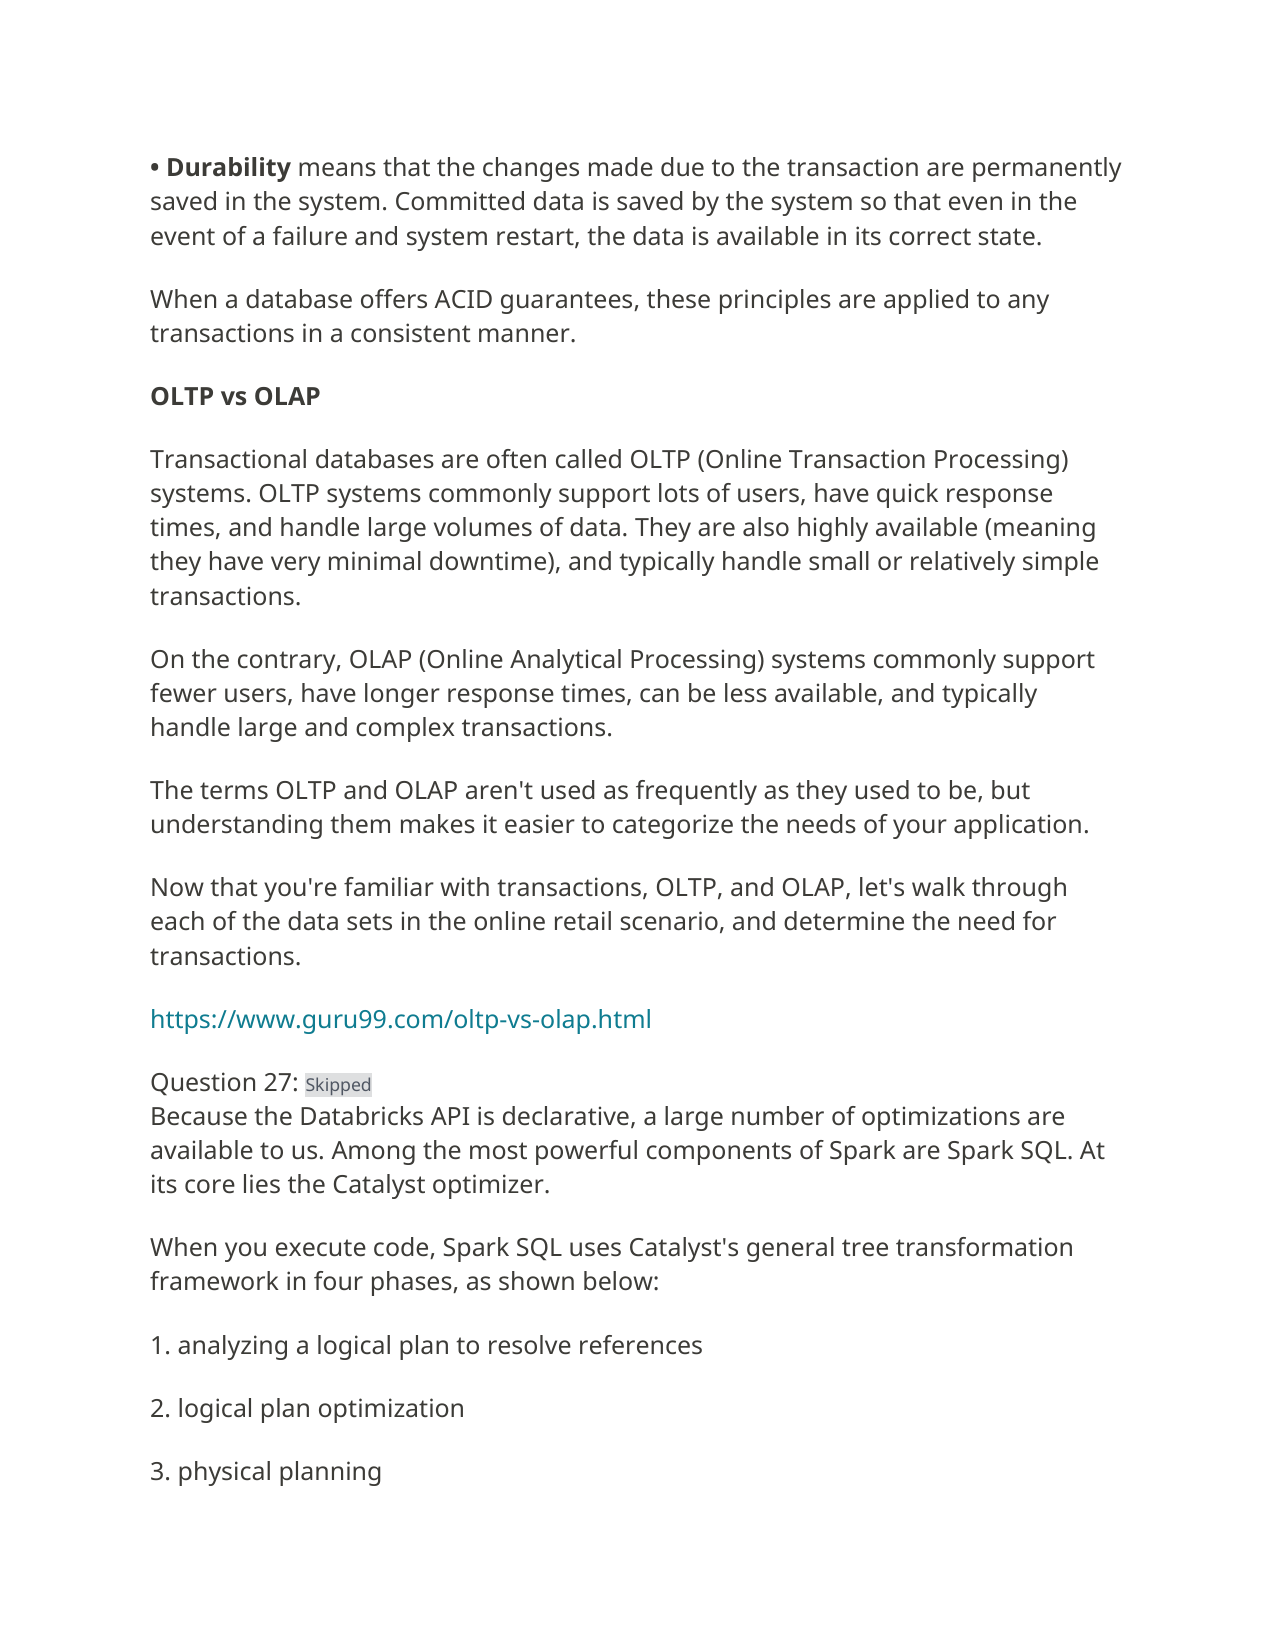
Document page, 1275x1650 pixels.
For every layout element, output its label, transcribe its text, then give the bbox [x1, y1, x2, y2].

text 3. physical planning [150, 1454, 1125, 1488]
text When you execute code, Spark SQL uses Catalyst's general tree transformation framework in four phases, as shown below: [150, 1230, 1125, 1298]
text Question 27: Skipped [150, 1064, 1125, 1099]
text 1. analyzing a logical plan to resolve references [150, 1327, 1125, 1361]
text The terms OLTP and OLAP aren't used as frequently as they used to be, but understanding them makes it easier to categorize the needs of your application. [150, 773, 1125, 841]
text On the contrary, OLAP (Online Analytical Processing) systems commonly support fewer users, have longer response times, can be less available, and typically handle large and complex transactions. [150, 641, 1125, 743]
text OLTP vs OLAP [150, 379, 1125, 413]
text https://www.guru99.com/oltp-vs-olap.html [150, 1001, 1125, 1035]
text Transactional databases are often called OLTP (Online Transaction Processing) systems. OLTP systems commonly support lots of users, have quick response times, and handle large volumes of data. They are also highly available (meaning they have very minimal downtime), and typically handle small or relatively simple transactions. [150, 442, 1125, 612]
text When a database offers ACID guarantees, these principles are applied to any transactions in a consistent manner. [150, 281, 1125, 349]
text • Durability means that the changes made due to the transaction are permanently saved in the system. Committed data is saved by the system so that even in the event of a failure and system restart, the data is available in its correct state. [150, 150, 1125, 252]
text 2. logical plan optimization [150, 1391, 1125, 1424]
text Because the Databricks API is declarative, a large number of optimizations are available to us. Among the most powerful components of Spark are Spark SQL. At its core lies the Catalyst optimizer. [150, 1099, 1125, 1201]
text Now that you're familiar with transactions, OLTP, and OLAP, let's walk through each of the data sets in the online retail scenario, and determine the need for transactions. [150, 870, 1125, 972]
